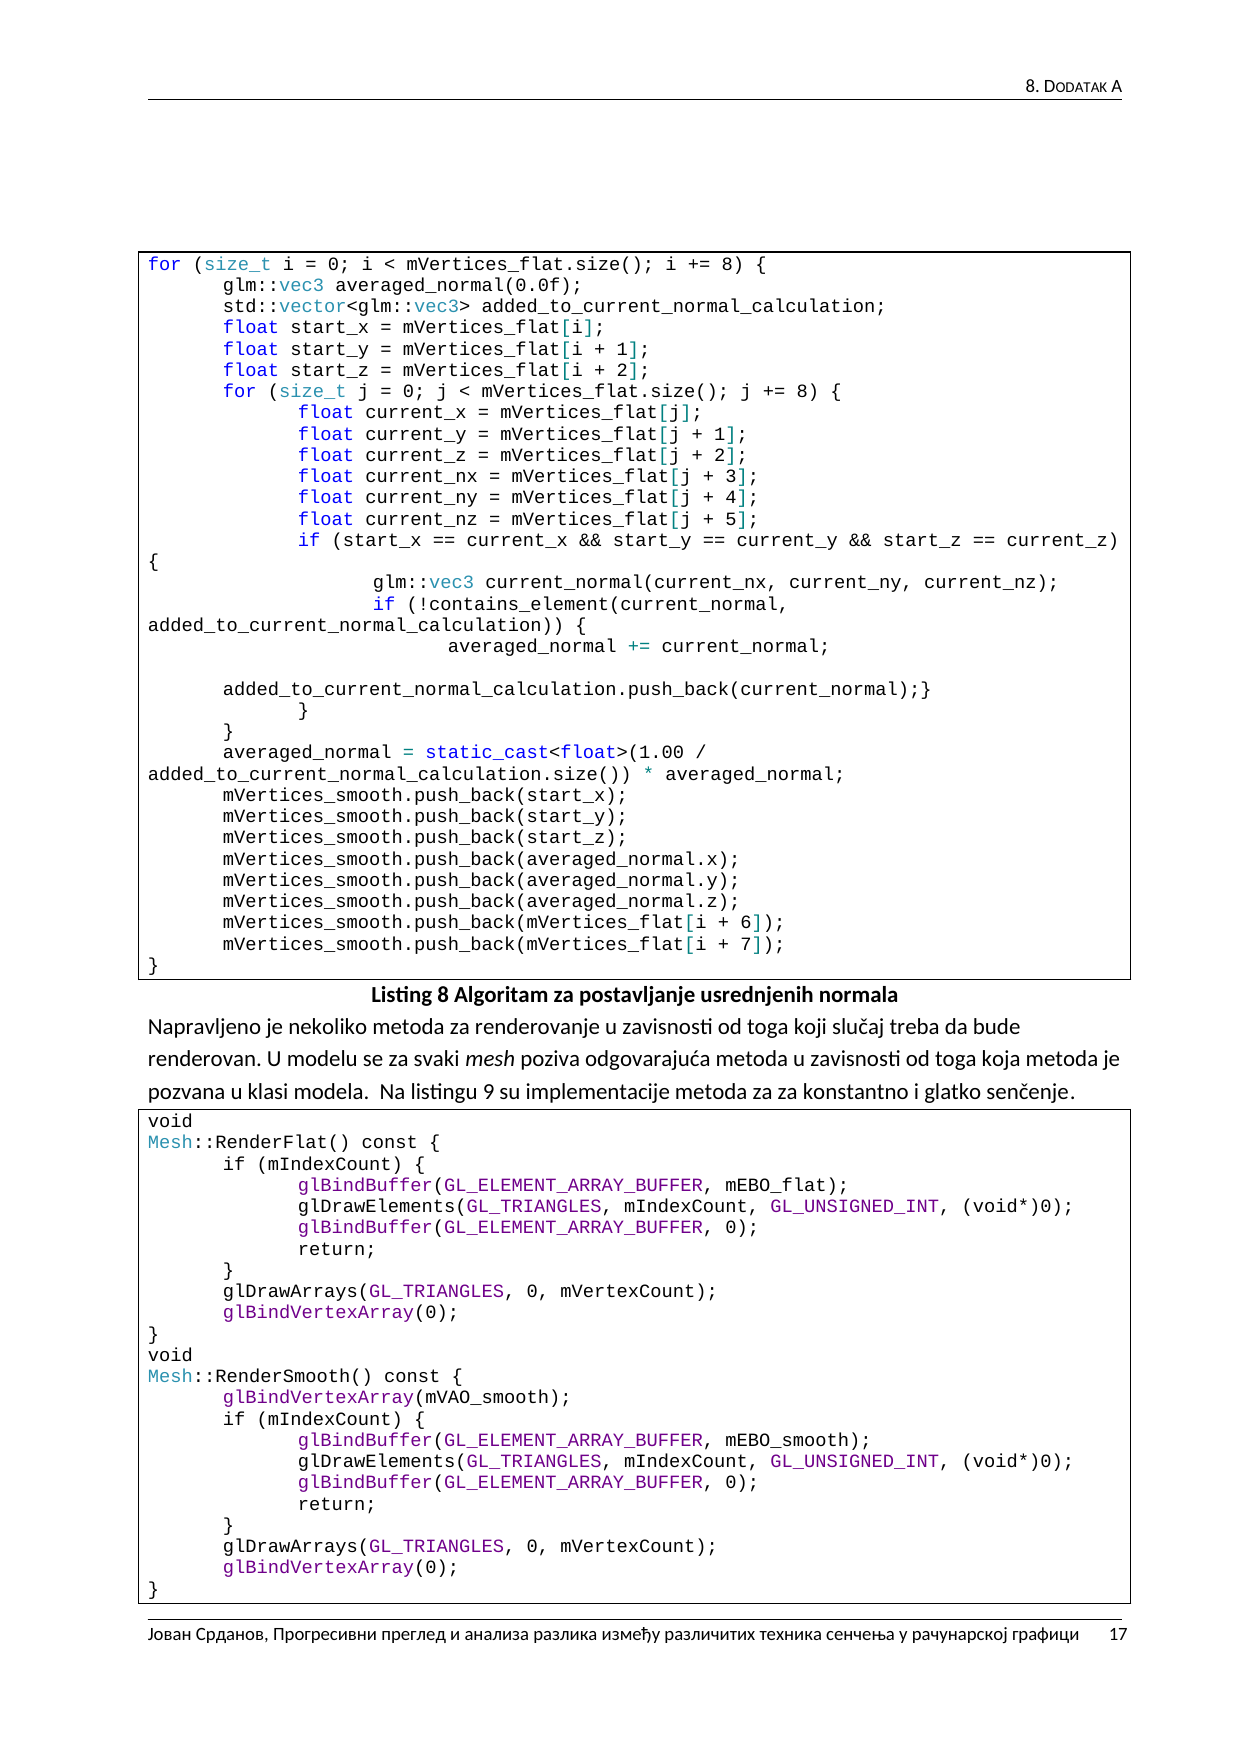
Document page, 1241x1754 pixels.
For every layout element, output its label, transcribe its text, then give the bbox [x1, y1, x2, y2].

text mVertices_smooth.push_back(mVertices_flat[i + 7]); [148, 934, 1122, 953]
text float start_y = mVertices_flat[i + 1]; [148, 339, 1122, 361]
text if (mIndexCount) { [148, 1409, 1122, 1431]
text } [148, 1324, 1122, 1346]
text } [148, 722, 1122, 743]
text Mesh::RenderSmooth() const { [148, 1367, 1122, 1388]
text mVertices_smooth.push_back(start_x); [148, 786, 1122, 807]
text added_to_current_normal_calculation.push_back(current_normal);} [148, 658, 1122, 701]
text float current_z = mVertices_flat[j + 2]; [148, 446, 1122, 467]
text for (size_t i = 0; i < mVertices_flat.size(); i += 8) { [139, 253, 1130, 276]
text averaged_normal = static_cast<float>(1.00 / added_to_current_normal_calculation.size()) * averaged_normal; [148, 743, 1122, 786]
text Napravljeno je nekoliko metoda za renderovanje u zavisnosti od toga koji slučaj treba da bude renderovan. U modelu se za svaki mesh poziva odgovarajuća metoda u zavisnosti od toga koja metoda je pozvana u klasi modela. Na listingu 9 su implementacije metoda za za konstantno i glatko senčenje. [148, 1012, 1122, 1105]
text if (start_x == current_x && start_y == current_y && start_z == current_z) { [148, 531, 1122, 573]
text glDrawArrays(GL_TRIANGLES, 0, mVertexCount); [148, 1537, 1122, 1558]
text float current_ny = mVertices_flat[j + 4]; [148, 488, 1122, 509]
text mVertices_smooth.push_back(start_y); [148, 807, 1122, 828]
text mVertices_smooth.push_back(start_z); [148, 828, 1122, 849]
text glBindBuffer(GL_ELEMENT_ARRAY_BUFFER, mEBO_flat); [148, 1176, 1122, 1197]
text glBindVertexArray(0); [148, 1303, 1122, 1324]
text glDrawElements(GL_TRIANGLES, mIndexCount, GL_UNSIGNED_INT, (void*)0); [148, 1197, 1122, 1218]
text std::vector<glm::vec3> added_to_current_normal_calculation; [148, 297, 1122, 318]
text glBindBuffer(GL_ELEMENT_ARRAY_BUFFER, 0); [148, 1218, 1122, 1239]
text float start_x = mVertices_flat[i]; [148, 318, 1122, 339]
text mVertices_smooth.push_back(averaged_normal.x); [148, 849, 1122, 871]
text glBindBuffer(GL_ELEMENT_ARRAY_BUFFER, 0); [148, 1473, 1122, 1494]
text if (!contains_element(current_normal, added_to_current_normal_calculation)) { [148, 594, 1122, 637]
text } [148, 1516, 1122, 1537]
text float current_x = mVertices_flat[j]; [148, 403, 1122, 424]
text glDrawElements(GL_TRIANGLES, mIndexCount, GL_UNSIGNED_INT, (void*)0); [148, 1452, 1122, 1473]
text void [148, 1346, 1122, 1367]
text glDrawArrays(GL_TRIANGLES, 0, mVertexCount); [148, 1282, 1122, 1303]
text float start_z = mVertices_flat[i + 2]; [148, 361, 1122, 382]
text } [139, 1576, 1130, 1603]
text mVertices_smooth.push_back(averaged_normal.y); [148, 871, 1122, 892]
text return; [148, 1494, 1122, 1516]
text return; [148, 1239, 1122, 1261]
text float current_y = mVertices_flat[j + 1]; [148, 424, 1122, 446]
text Mesh::RenderFlat() const { [148, 1133, 1122, 1154]
text } [148, 1261, 1122, 1282]
text averaged_normal += current_normal; [148, 637, 1122, 658]
text glBindVertexArray(0); [148, 1558, 1122, 1576]
text mVertices_smooth.push_back(averaged_normal.z); [148, 892, 1122, 913]
text glm::vec3 current_normal(current_nx, current_ny, current_nz); [148, 573, 1122, 594]
text void [139, 1110, 1130, 1133]
text mVertices_smooth.push_back(mVertices_flat[i + 6]); [148, 913, 1122, 934]
text glBindBuffer(GL_ELEMENT_ARRAY_BUFFER, mEBO_smooth); [148, 1431, 1122, 1452]
text glm::vec3 averaged_normal(0.0f); [148, 276, 1122, 297]
text float current_nx = mVertices_flat[j + 3]; [148, 467, 1122, 488]
text } [148, 701, 1122, 722]
text } [139, 953, 1130, 979]
text float current_nz = mVertices_flat[j + 5]; [148, 509, 1122, 531]
text Listing 8 Algoritam za postavljanje usrednjenih normala [148, 980, 1122, 1008]
text glBindVertexArray(mVAO_smooth); [148, 1388, 1122, 1409]
text if (mIndexCount) { [148, 1154, 1122, 1176]
text for (size_t j = 0; j < mVertices_flat.size(); j += 8) { [148, 382, 1122, 403]
